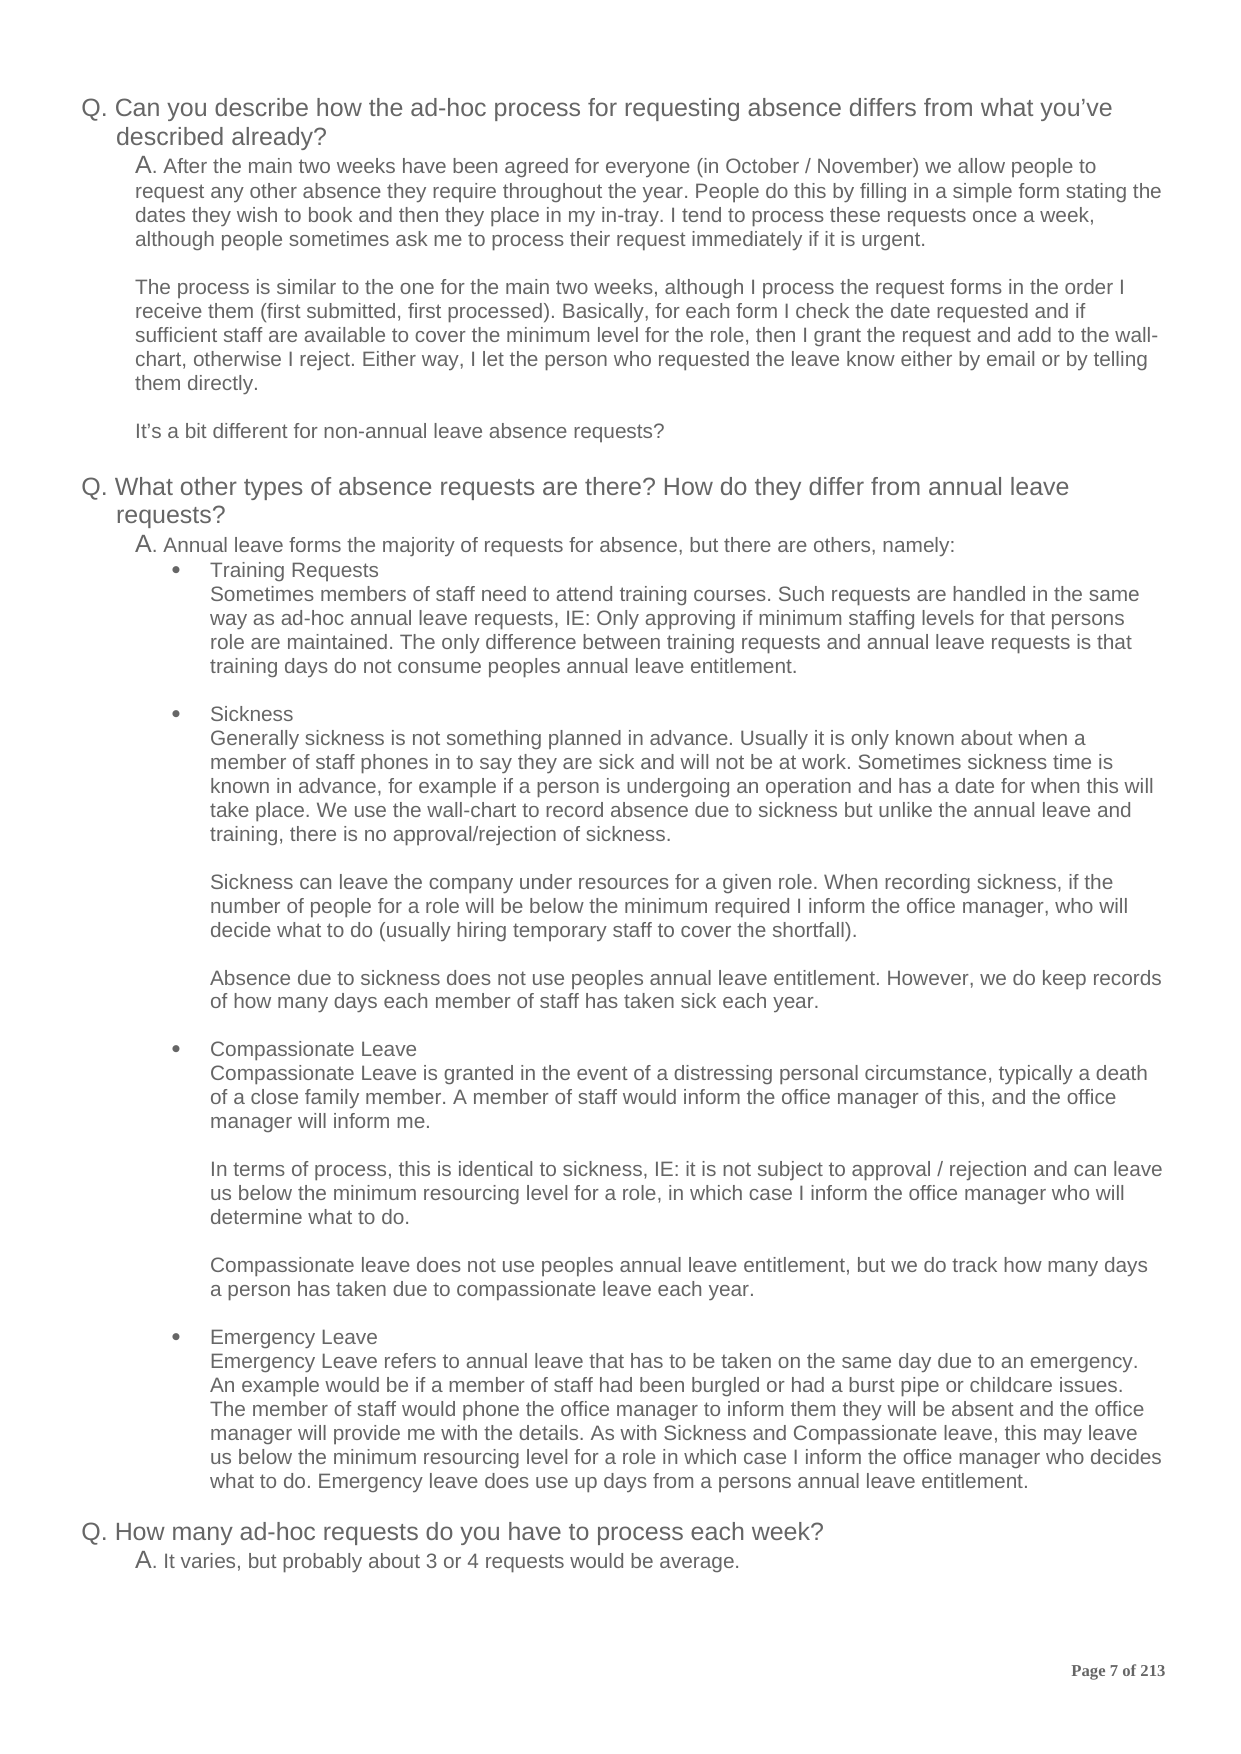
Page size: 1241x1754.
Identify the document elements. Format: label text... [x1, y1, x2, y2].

list Training Requests Sometimes members of staff need to attend training courses. Such requests are handled in the same way as ad-hoc annual leave requests, IE: Only approving if minimum staffing levels for that persons role are maintained. The only difference between training requests and annual leave requests is that training days do not consume peoples annual leave entitlement. [172, 558, 1165, 678]
text Q. How many ad-hoc requests do you have to process each week? [81, 1517, 1165, 1545]
text It’s a bit different for non-annual leave absence requests? [135, 419, 1165, 443]
text The process is similar to the one for the main two weeks, although I process the request forms in the order I receive them (first submitted, first processed). Basically, for each form I check the date requested and if sufficient staff are available to cover the minimum level for the role, then I grant the request and add to the wall-chart, otherwise I reject. Either way, I let the person who requested the leave know either by email or by telling them directly. [135, 275, 1165, 395]
text Q. Can you describe how the ad-hoc process for requesting absence differs from what you’ve described already? [81, 93, 1165, 151]
list Emergency Leave refers to annual leave that has to be taken on the same day due to an emergency. An example would be if a member of staff had been burgled or had a burst pipe or childcare issues. The member of staff would phone the office manager to inform them they will be absent and the office manager will provide me with the details. As with Sickness and Compassionate leave, this may leave us below the minimum resourcing level for a role in which case I inform the office manager who decides what to do. Emergency leave does use up days from a persons annual leave entitlement. [210, 1349, 1165, 1493]
text Compassionate Leave is granted in the event of a distressing personal circumstance, typically a death of a close family member. A member of staff would inform the office manager of this, and the office manager will inform me. [210, 1061, 1165, 1133]
list Generally sickness is not something planned in advance. Usually it is only known about when a member of staff phones in to say they are sick and will not be at work. Sometimes sickness time is known in advance, for example if a person is undergoing an operation and has a date for when this will take place. We use the wall-chart to record absence due to sickness but unlike the annual leave and training, there is no approval/rejection of sickness. [210, 726, 1165, 846]
list Emergency Leave [172, 1325, 1165, 1349]
text Q. What other types of absence requests are there? How do they differ from annual leave requests? [81, 472, 1165, 529]
list Compassionate Leave [172, 1037, 1165, 1061]
text A. Annual leave forms the majority of requests for absence, but there are others, namely: [135, 529, 1165, 558]
list Sickness can leave the company under resources for a given role. When recording sickness, if the number of people for a role will be below the minimum required I inform the office manager, who will decide what to do (usually hiring temporary staff to cover the shortfall). [210, 869, 1165, 941]
text Compassionate leave does not use peoples annual leave entitlement, but we do track how many days a person has taken due to compassionate leave each year. [210, 1253, 1165, 1301]
list Absence due to sickness does not use peoples annual leave entitlement. However, we do keep records of how many days each member of staff has taken sick each year. [210, 965, 1165, 1013]
text A. After the main two weeks have been agreed for everyone (in October / November) we allow people to request any other absence they require throughout the year. People do this by filling in a simple form stating the dates they wish to book and then they place in my in-tray. I tend to process these requests once a week, although people sometimes ask me to process their request immediately if it is urgent. [135, 151, 1165, 251]
text A. It varies, but probably about 3 or 4 requests would be average. [135, 1545, 1165, 1574]
list Sickness [172, 702, 1165, 726]
text In terms of process, this is identical to sickness, IE: it is not subject to approval / rejection and can leave us below the minimum resourcing level for a role, in which case I inform the office manager who will determine what to do. [210, 1157, 1165, 1229]
